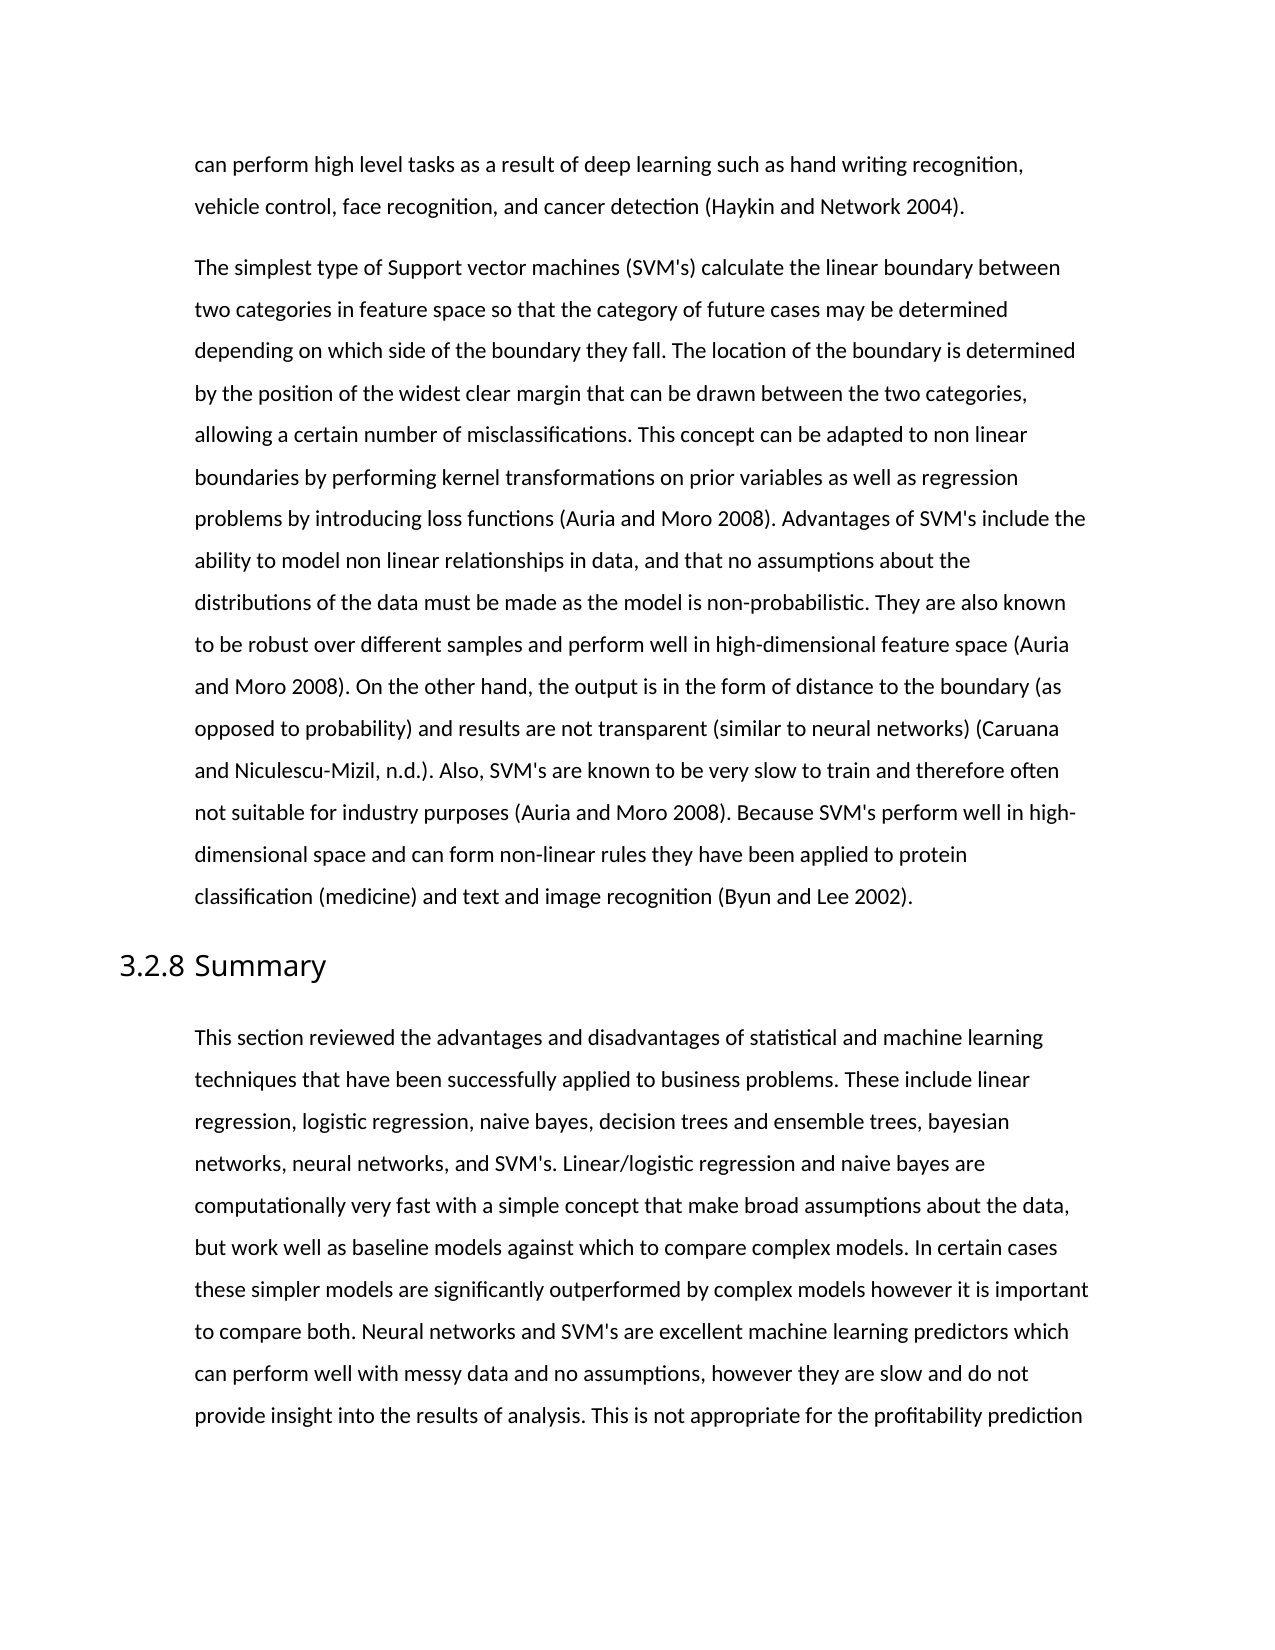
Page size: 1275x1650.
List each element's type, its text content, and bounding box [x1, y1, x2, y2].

text The simplest type of Support vector machines (SVM's) calculate the linear boundary between two categories in feature space so that the category of future cases may be determined depending on which side of the boundary they fall. The location of the boundary is determined by the position of the widest clear margin that can be drawn between the two categories, allowing a certain number of misclassifications. This concept can be adapted to non linear boundaries by performing kernel transformations on prior variables as well as regression problems by introducing loss functions (Auria and Moro 2008). Advantages of SVM's include the ability to model non linear relationships in data, and that no assumptions about the distributions of the data must be made as the model is non-probabilistic. They are also known to be robust over different samples and perform well in high-dimensional feature space (Auria and Moro 2008). On the other hand, the output is in the form of distance to the boundary (as opposed to probability) and results are not transparent (similar to neural networks) (Caruana and Niculescu-Mizil, n.d.). Also, SVM's are known to be very slow to train and therefore often not suitable for industry purposes (Auria and Moro 2008). Because SVM's perform well in high-dimensional space and can form non-linear rules they have been applied to protein classification (medicine) and text and image recognition (Byun and Lee 2002). [194, 253, 1092, 910]
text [194, 1023, 1092, 1429]
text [194, 150, 1092, 220]
subtitle Summary [119, 945, 1092, 985]
